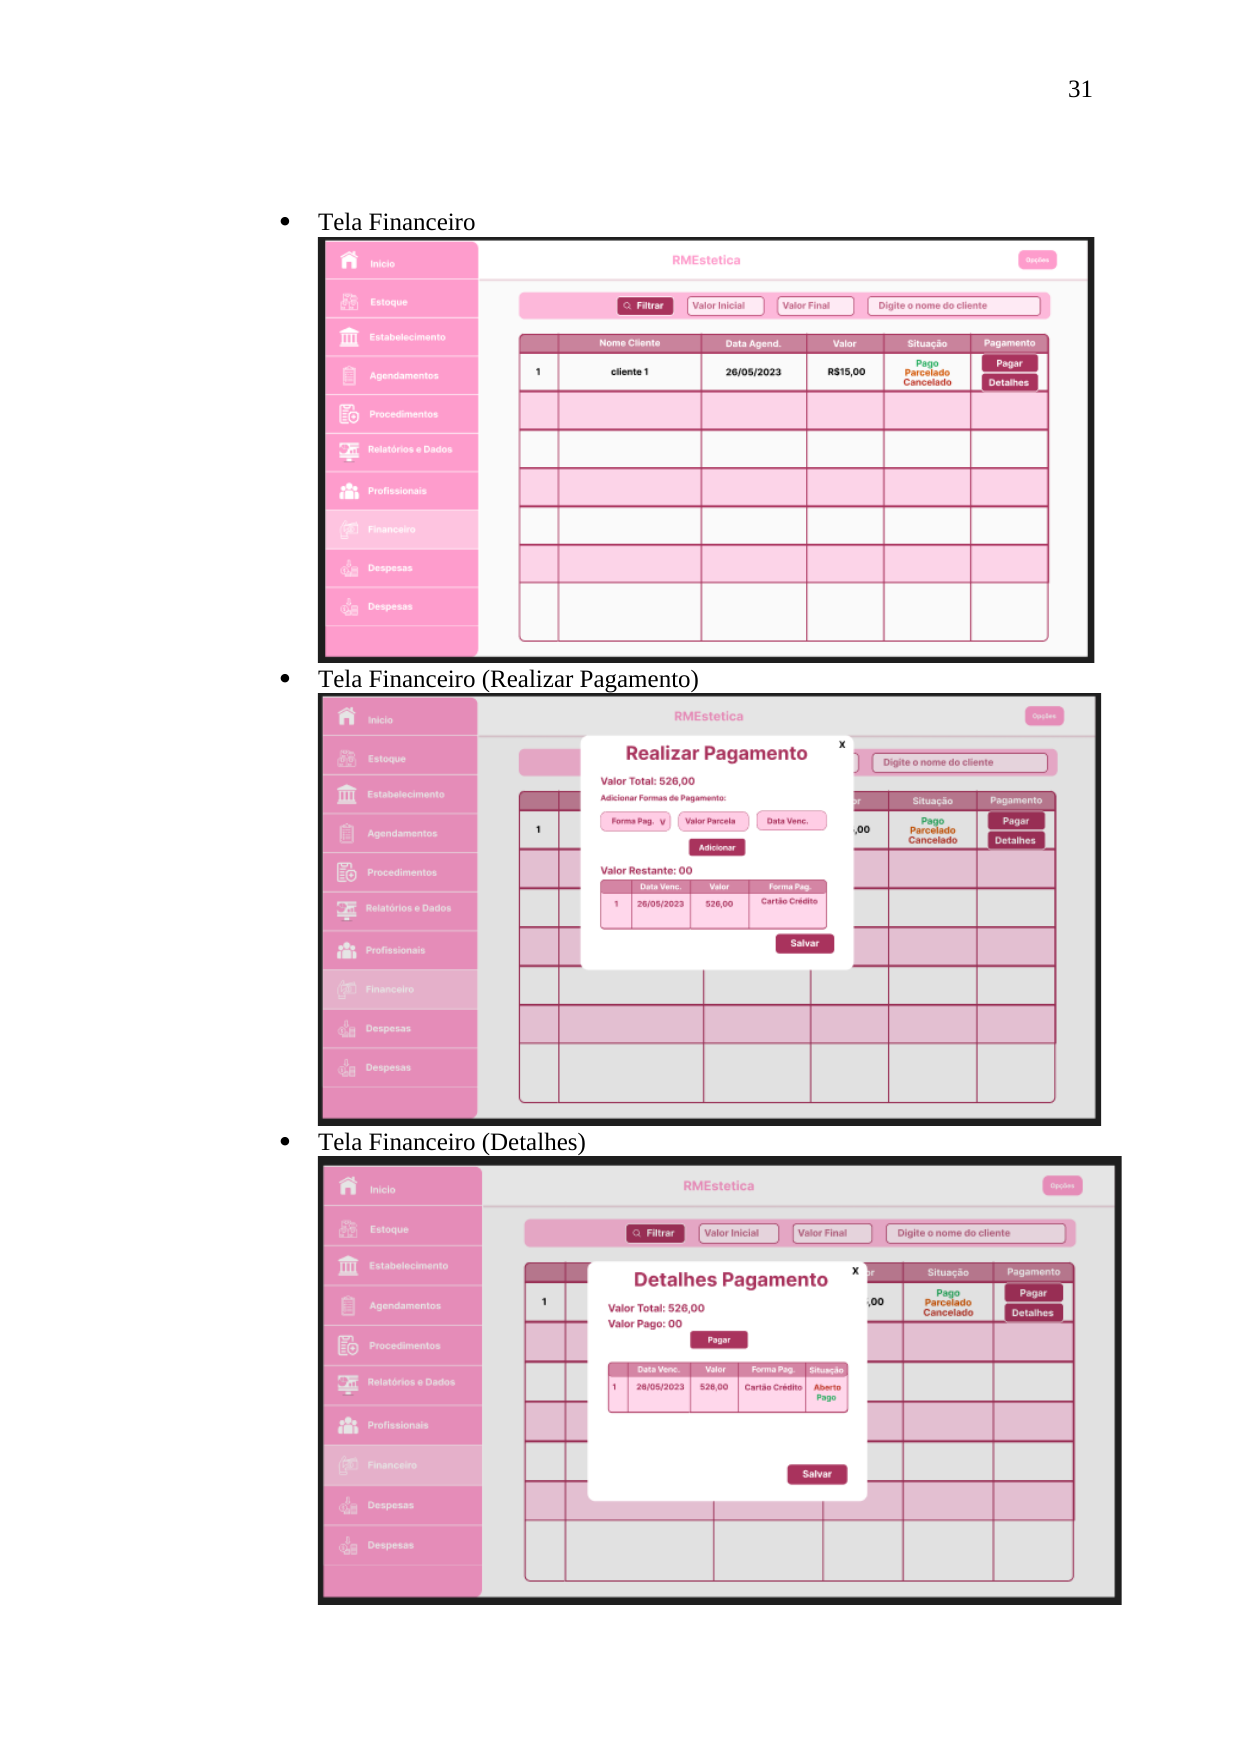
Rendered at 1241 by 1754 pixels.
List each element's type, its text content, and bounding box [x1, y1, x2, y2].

list Tela Financeiro (Detalhes) [281, 1127, 1233, 1156]
list Tela Financeiro [281, 207, 1233, 236]
list Tela Financeiro (Realizar Pagamento) [281, 664, 1233, 693]
picture [317, 237, 1095, 663]
picture [317, 693, 1102, 1126]
picture [317, 1156, 1122, 1605]
